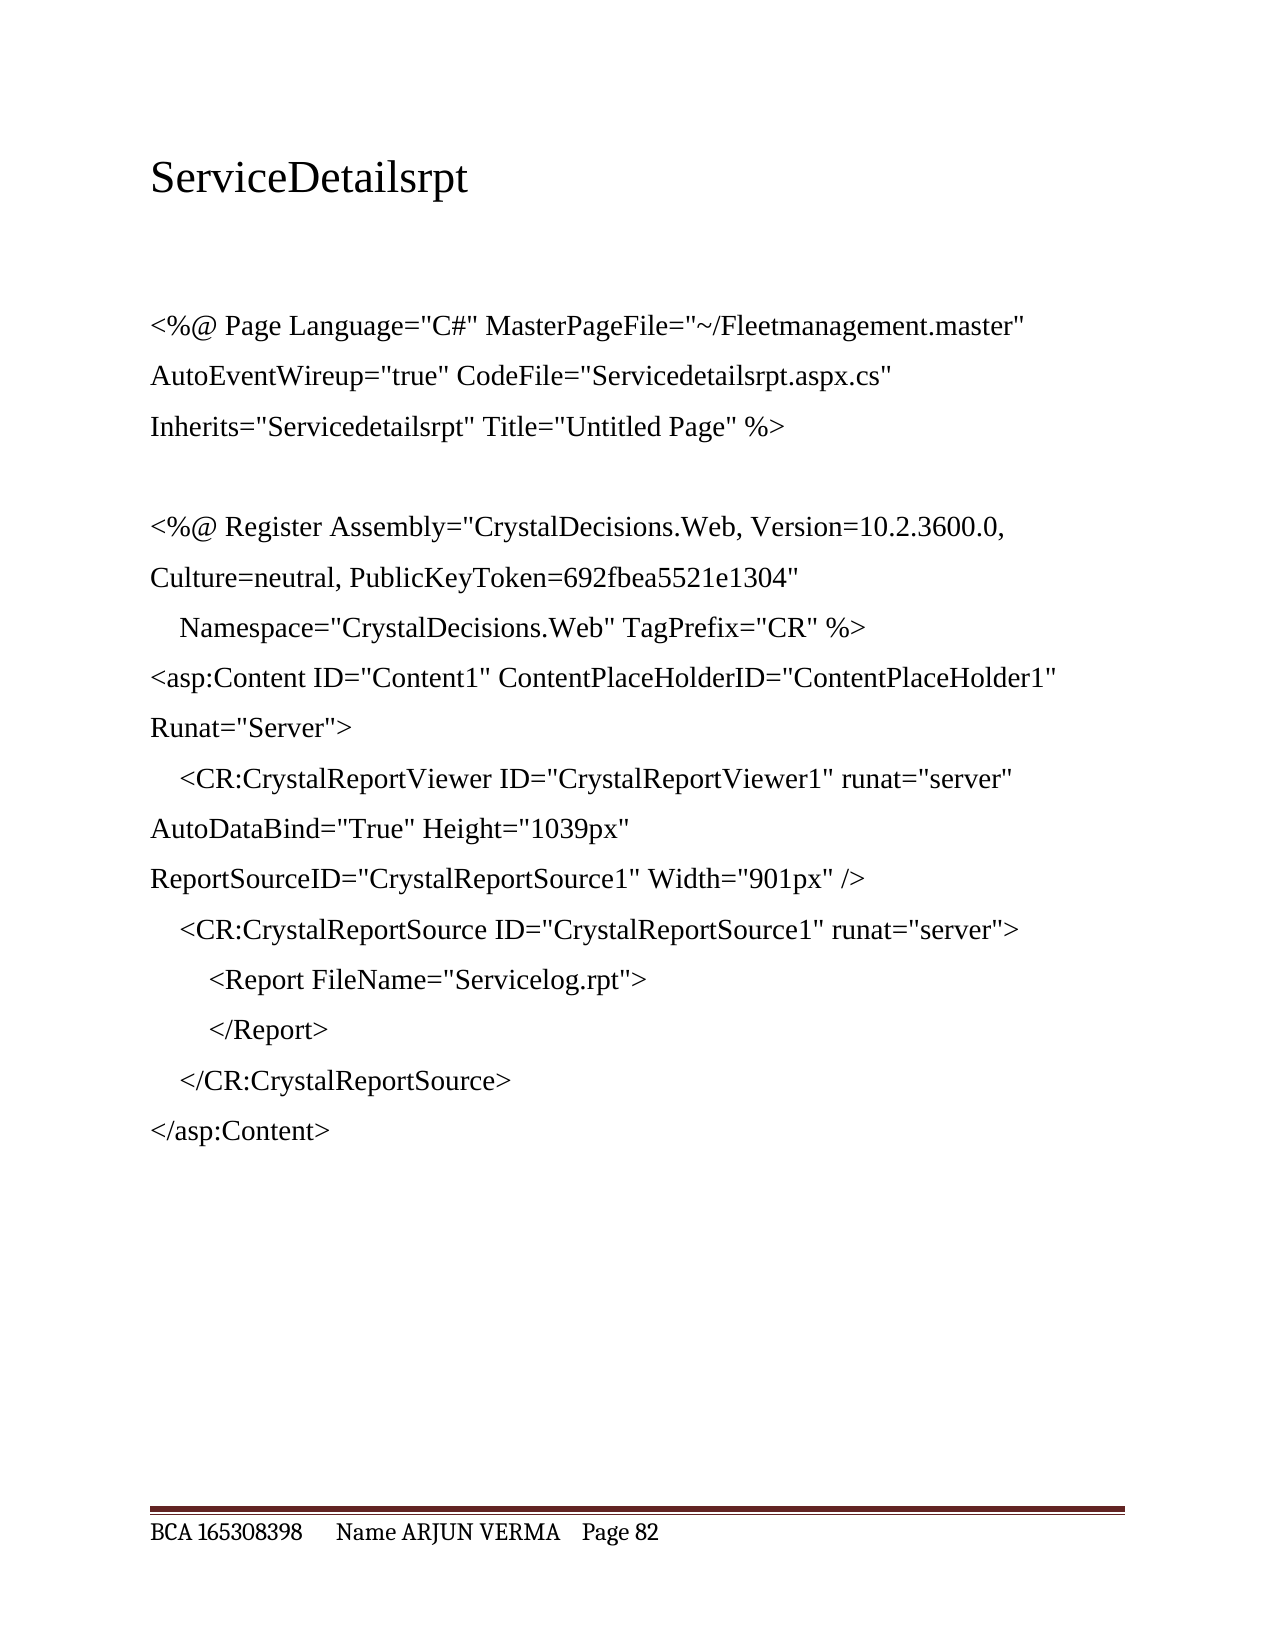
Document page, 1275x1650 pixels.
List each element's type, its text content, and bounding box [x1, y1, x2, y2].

text Namespace="CrystalDecisions.Web" TagPrefix="CR" %> [150, 610, 1125, 643]
text <%@ Register Assembly="CrystalDecisions.Web, Version=10.2.3600.0, Culture=neutral, PublicKeyToken=692fbea5521e1304" [150, 509, 1125, 593]
text <asp:Content ID="Content1" ContentPlaceHolderID="ContentPlaceHolder1" Runat="Server"> [150, 660, 1125, 744]
text </CR:CrystalReportSource> [150, 1063, 1125, 1096]
text </Report> [150, 1012, 1125, 1046]
text <CR:CrystalReportSource ID="CrystalReportSource1" runat="server"> [150, 912, 1125, 945]
text <Report FileName="Servicelog.rpt"> [150, 962, 1125, 996]
text <CR:CrystalReportViewer ID="CrystalReportViewer1" runat="server" AutoDataBind="True" Height="1039px" ReportSourceID="CrystalReportSource1" Width="901px" /> [150, 761, 1125, 895]
text ServiceDetailsrpt [150, 150, 1125, 203]
text <%@ Page Language="C#" MasterPageFile="~/Fleetmanagement.master" AutoEventWireup="true" CodeFile="Servicedetailsrpt.aspx.cs" Inherits="Servicedetailsrpt" Title="Untitled Page" %> [150, 308, 1125, 442]
text </asp:Content> [150, 1113, 1125, 1147]
